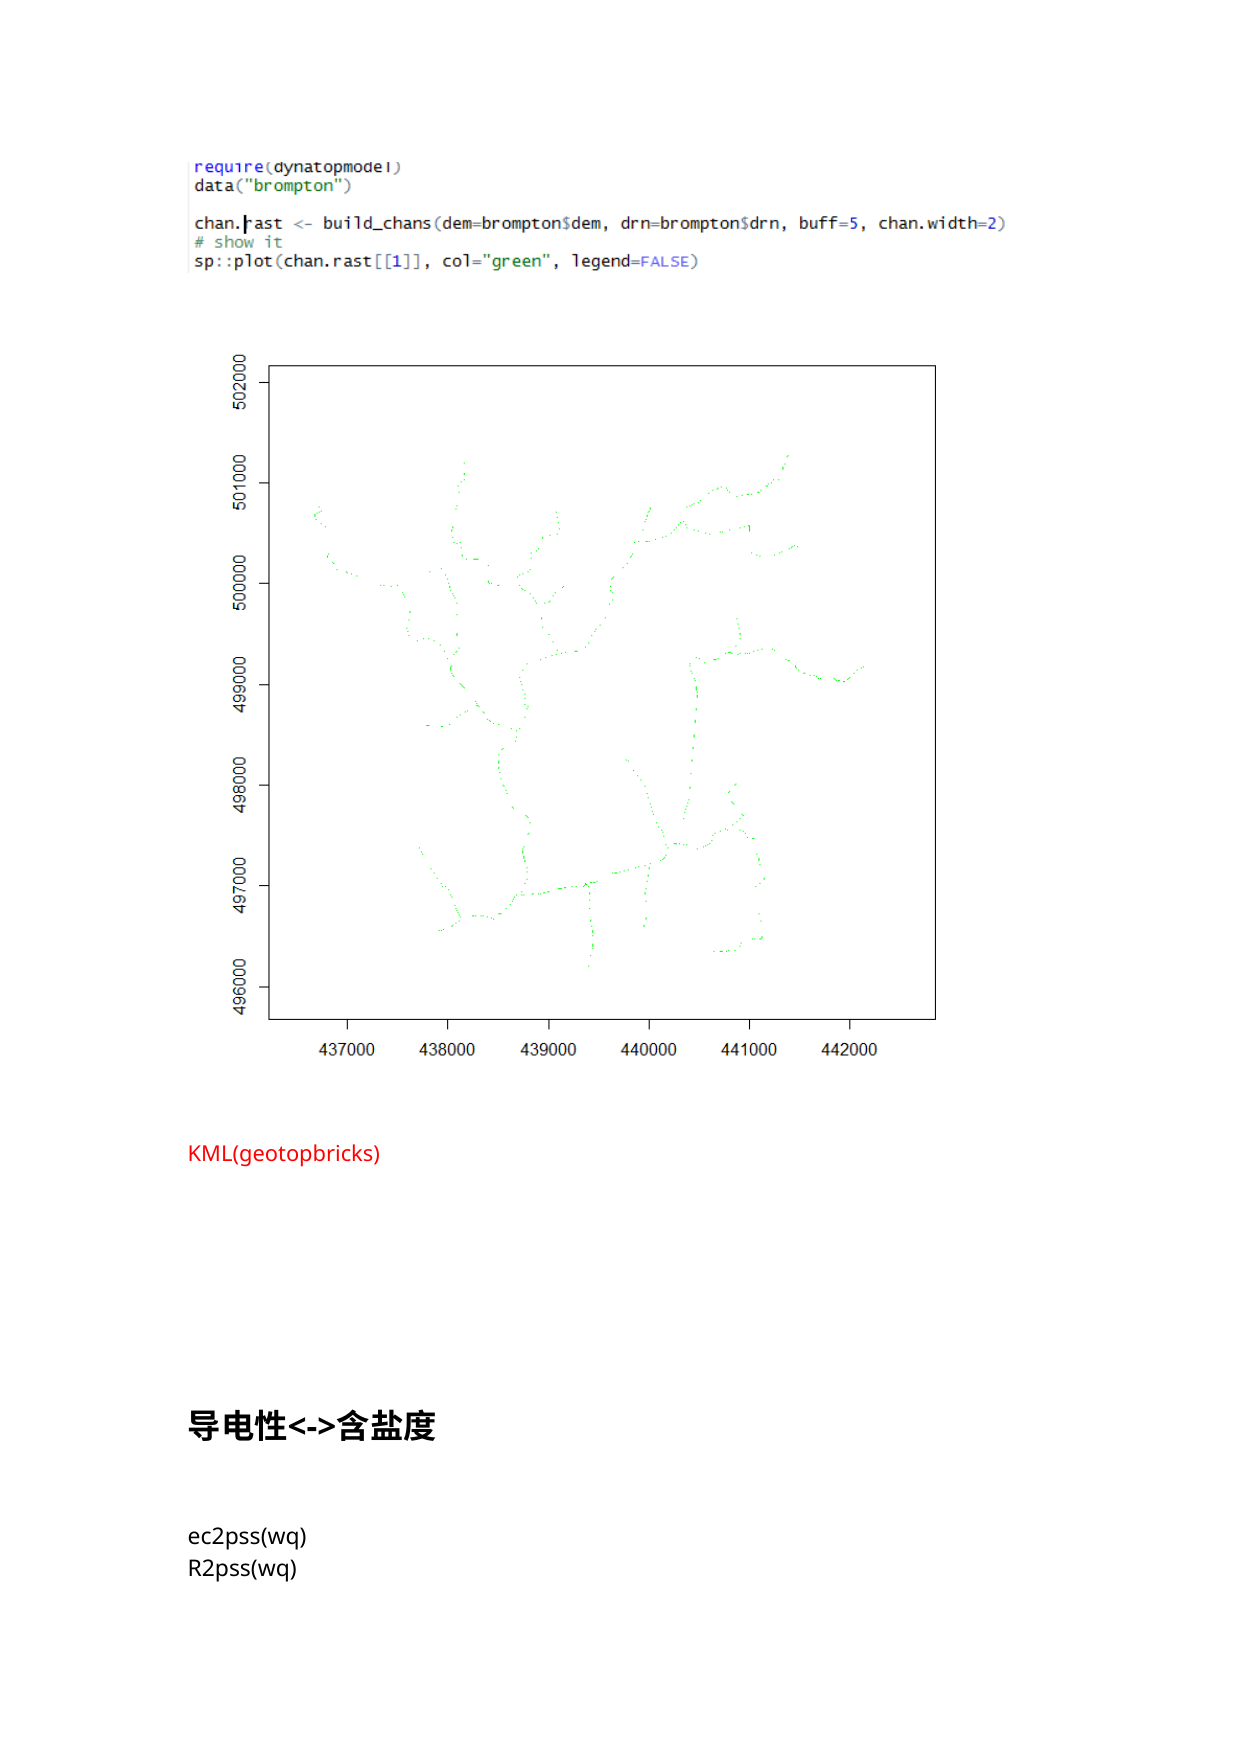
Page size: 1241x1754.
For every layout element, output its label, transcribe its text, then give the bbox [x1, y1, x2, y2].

text KML(geotopbricks) [187, 1137, 1053, 1169]
text R2pss(wq) [187, 1551, 1053, 1584]
picture [187, 292, 1053, 1112]
subtitle 导电性<->含盐度 [187, 1392, 1053, 1457]
picture [187, 162, 1053, 273]
text ec2pss(wq) [187, 1519, 1053, 1551]
